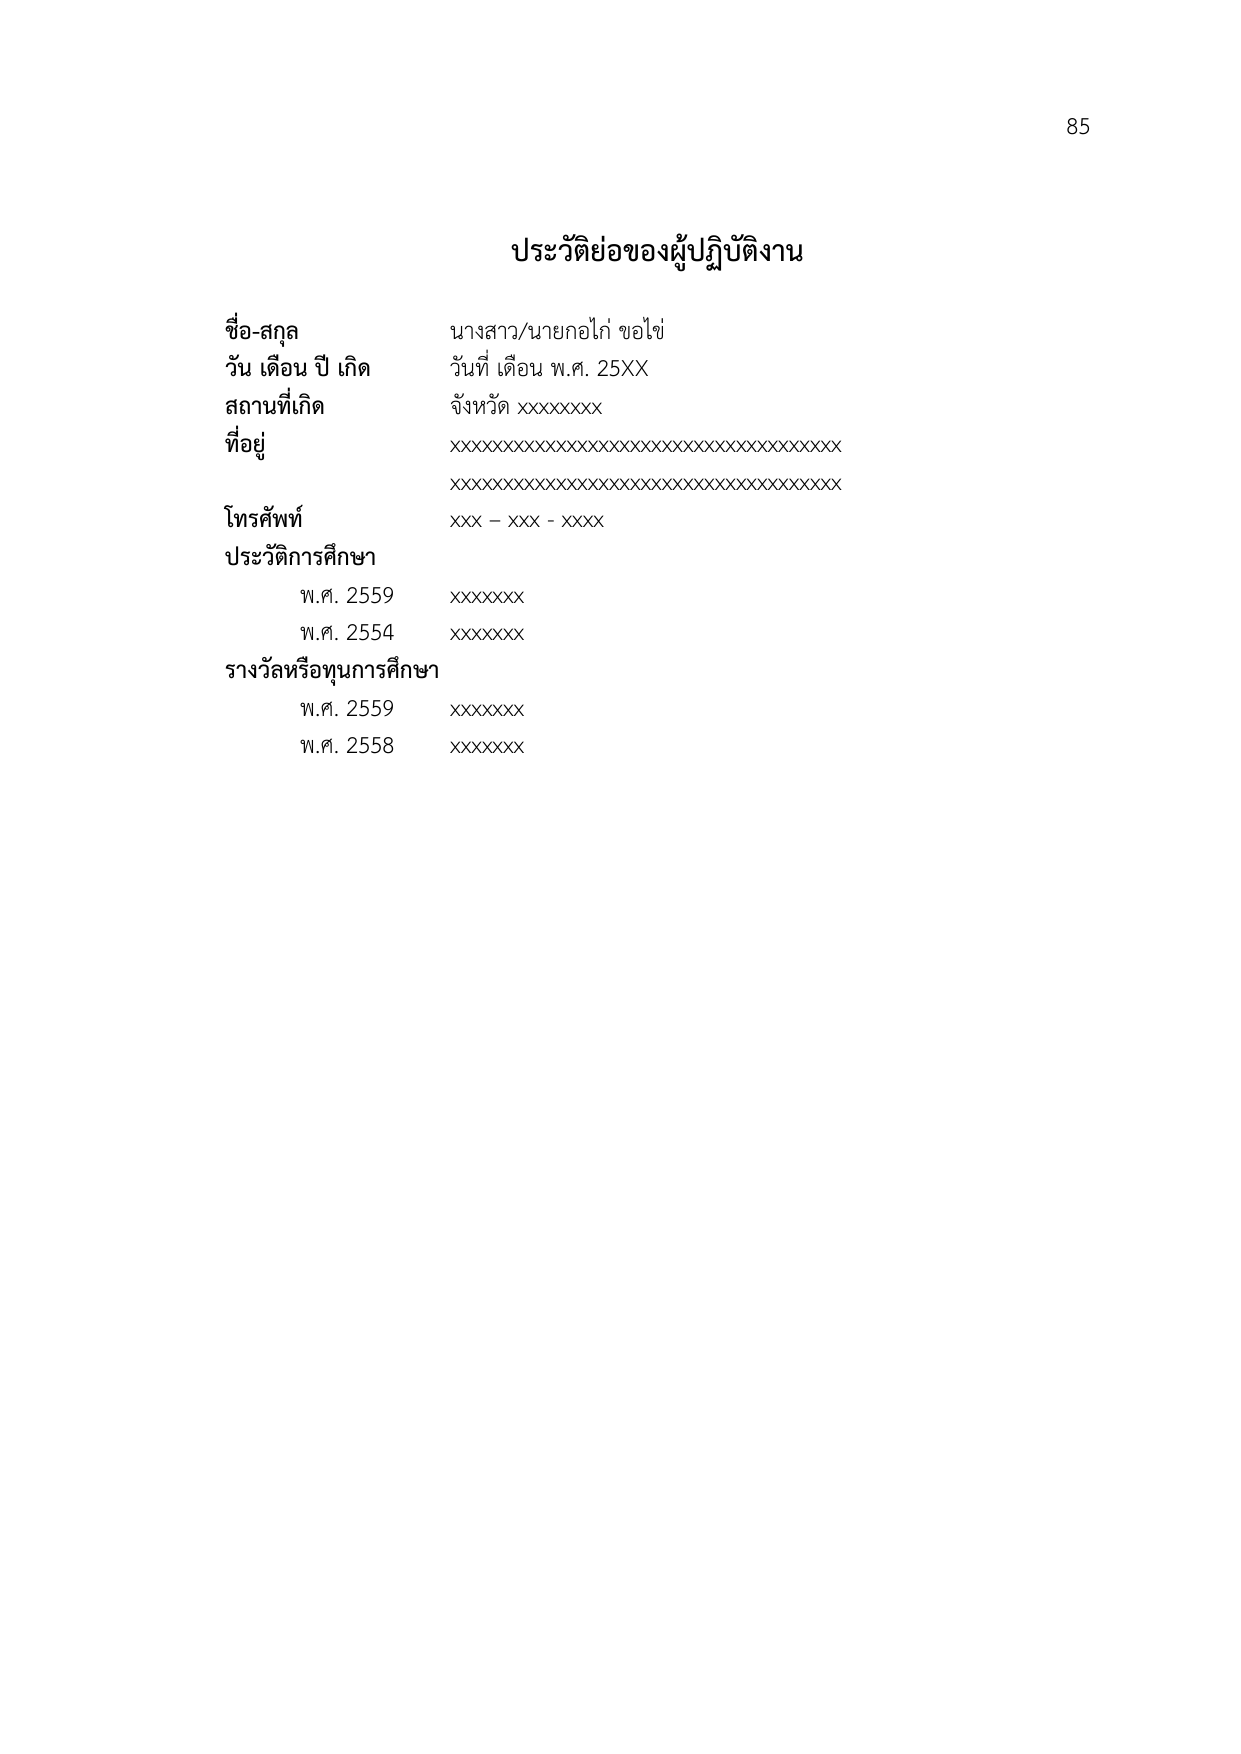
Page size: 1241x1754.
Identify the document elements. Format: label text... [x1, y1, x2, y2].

text พ.ศ. 2559 xxxxxxx [300, 687, 1090, 724]
subtitle ประวัติย่อของผู้ปฏิบัติงาน [225, 225, 1090, 272]
text รางวัลหรือทุนการศึกษา [225, 649, 1090, 687]
text พ.ศ. 2558 xxxxxxx [300, 724, 1090, 762]
text xxxxxxxxxxxxxxxxxxxxxxxxxxxxxxxxxxxxx [375, 461, 1090, 498]
text สถานที่เกิด จังหวัดxxxxxxxx [225, 385, 1090, 423]
text โทรศัพท์ xxx – xxx - xxxx [225, 498, 1090, 536]
text พ.ศ. 2554 xxxxxxx [300, 611, 1090, 649]
text วัน เดือน ปี เกิด วันที่ เดือน พ.ศ. 25XX [225, 347, 1090, 385]
text ประวัติการศึกษา [225, 536, 1090, 574]
text ที่อยู่ xxxxxxxxxxxxxxxxxxxxxxxxxxxxxxxxxxxxx [225, 423, 1090, 461]
text ชื่อ-สกุล นางสาว/นายกอไก่ ขอไข่ [225, 310, 1090, 347]
text พ.ศ. 2559 xxxxxxx [300, 574, 1090, 611]
